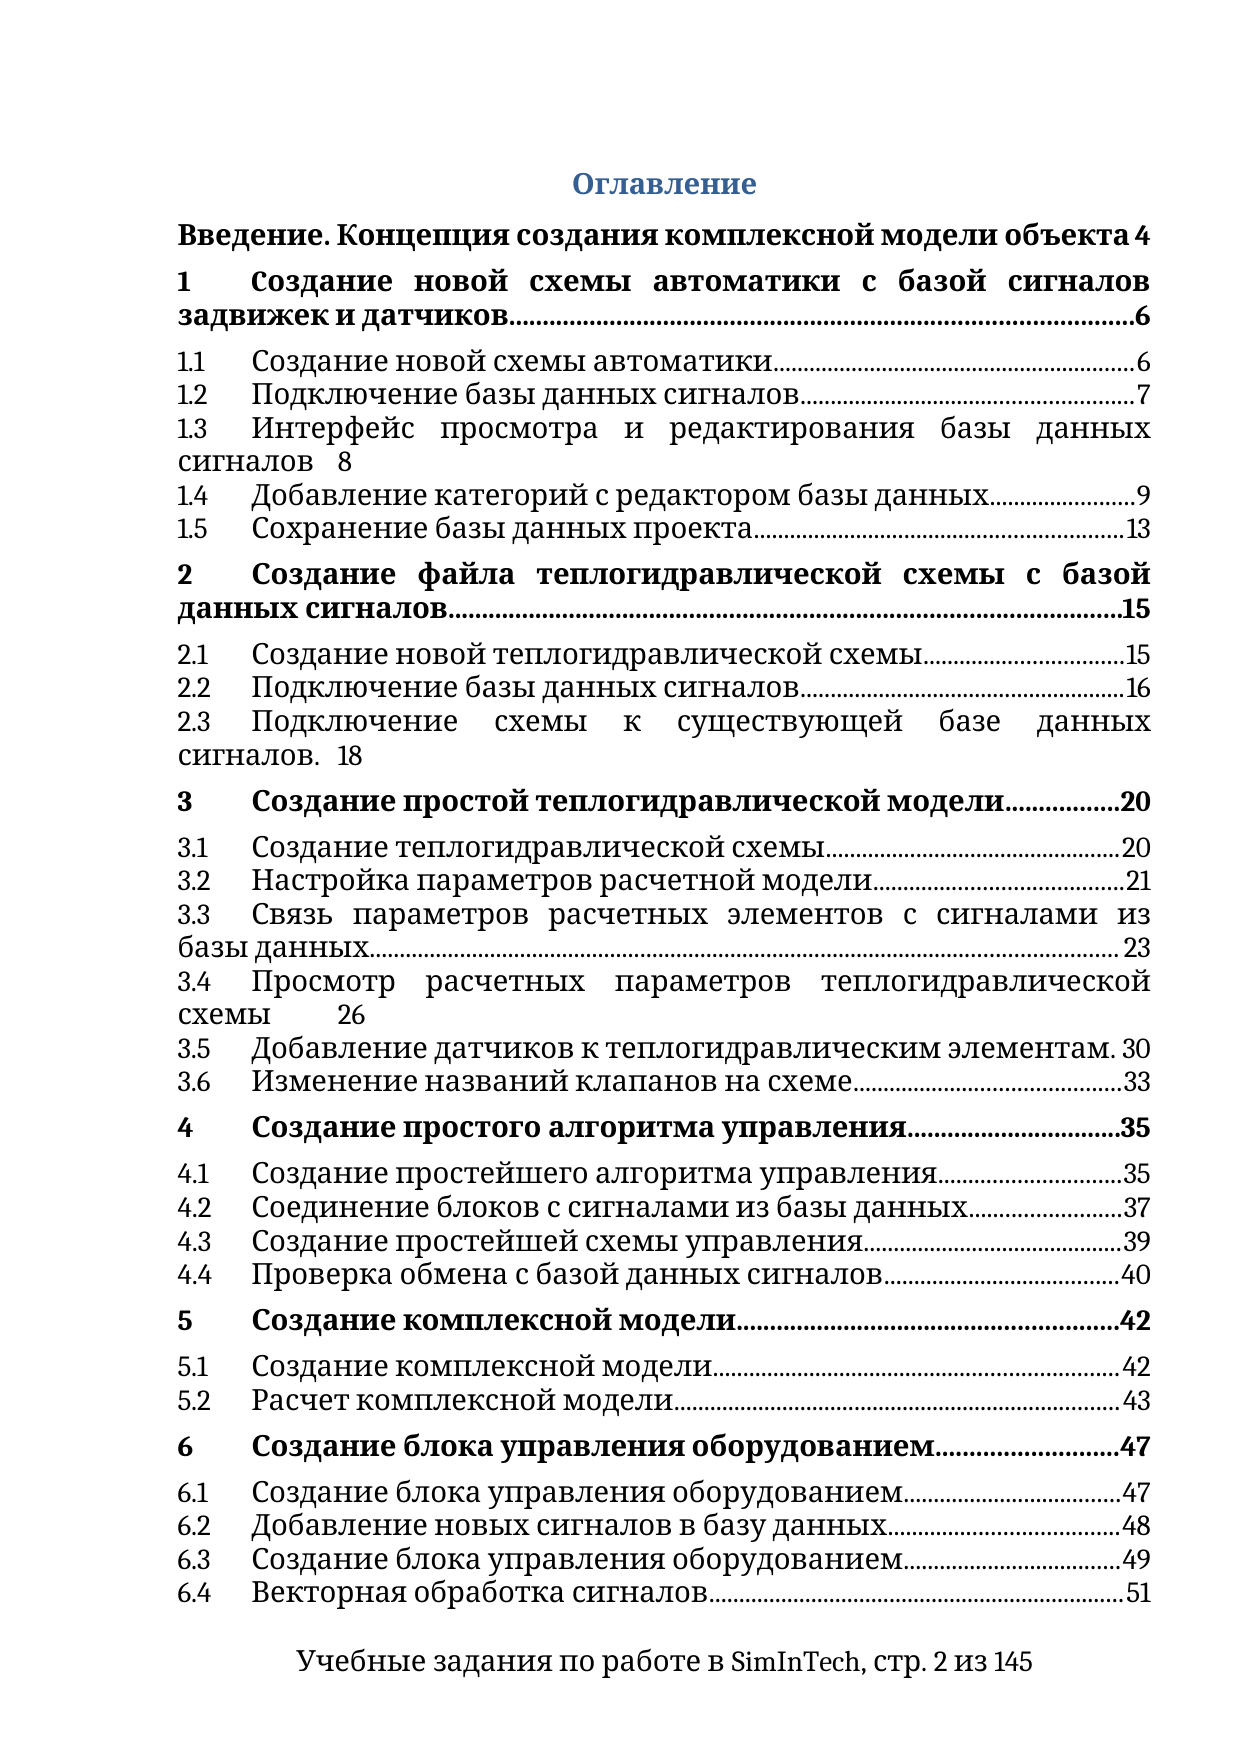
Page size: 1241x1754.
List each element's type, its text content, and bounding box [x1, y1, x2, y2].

text 1 Cоздание новой схемы автоматики с базой сигналов задвижек и датчиков 6 [177, 265, 1152, 332]
text 1.2 Подключение базы данных сигналов 7 [177, 378, 1152, 412]
text 6 Создание блока управления оборудованием 47 [177, 1430, 1152, 1463]
text 6.1 Создание блока управления оборудованием 47 [177, 1476, 1152, 1509]
text 2.3 Подключение схемы к существующей базе данных сигналов. 18 [177, 705, 1152, 772]
text Введение. Концепция создания комплексной модели объекта 4 [177, 219, 1152, 253]
text 6.4 Векторная обработка сигналов 51 [177, 1577, 1152, 1610]
text 4.2 Соединение блоков с сигналами из базы данных 37 [177, 1191, 1152, 1225]
text 1.1 Создание новой схемы автоматики 6 [177, 345, 1152, 378]
text 3.4 Просмотр расчетных параметров теплогидравлической схемы 26 [177, 965, 1152, 1032]
subtitle Оглавление [177, 168, 1152, 202]
text 3 Создание простой теплогидравлической модели 20 [177, 785, 1152, 818]
text 5.1 Создание комплексной модели 42 [177, 1350, 1152, 1384]
text 3.3 Связь параметров расчетных элементов с сигналами из базы данных 23 [177, 898, 1152, 965]
text 3.2 Настройка параметров расчетной модели 21 [177, 864, 1152, 898]
text 3.1 Создание теплогидравлической схемы 20 [177, 831, 1152, 864]
text 1.4 Добавление категорий с редактором базы данных 9 [177, 479, 1152, 512]
text 6.2 Добавление новых сигналов в базу данных 48 [177, 1509, 1152, 1543]
text 1.3 Интерфейс просмотра и редактирования базы данных сигналов 8 [177, 412, 1152, 479]
text 4 Создание простого алгоритма управления 35 [177, 1112, 1152, 1145]
text 2.2 Подключение базы данных сигналов 16 [177, 672, 1152, 705]
text 4.1 Создание простейшего алгоритма управления 35 [177, 1158, 1152, 1191]
text 3.5 Добавление датчиков к теплогидравлическим элементам 30 [177, 1032, 1152, 1066]
text 1.5 Сохранение базы данных проекта 13 [177, 512, 1152, 546]
text 3.6 Изменение названий клапанов на схеме 33 [177, 1066, 1152, 1099]
text 5 Создание комплексной модели 42 [177, 1304, 1152, 1338]
text 2.1 Создание новой теплогидравлической схемы 15 [177, 638, 1152, 672]
text 4.3 Создание простейшей схемы управления 39 [177, 1225, 1152, 1258]
text 2 Создание файла теплогидравлической схемы с базой данных сигналов 15 [177, 558, 1152, 626]
text 6.3 Создание блока управления оборудованием 49 [177, 1543, 1152, 1577]
text 4.4 Проверка обмена с базой данных сигналов 40 [177, 1258, 1152, 1292]
text 5.2 Расчет комплексной модели 43 [177, 1384, 1152, 1417]
